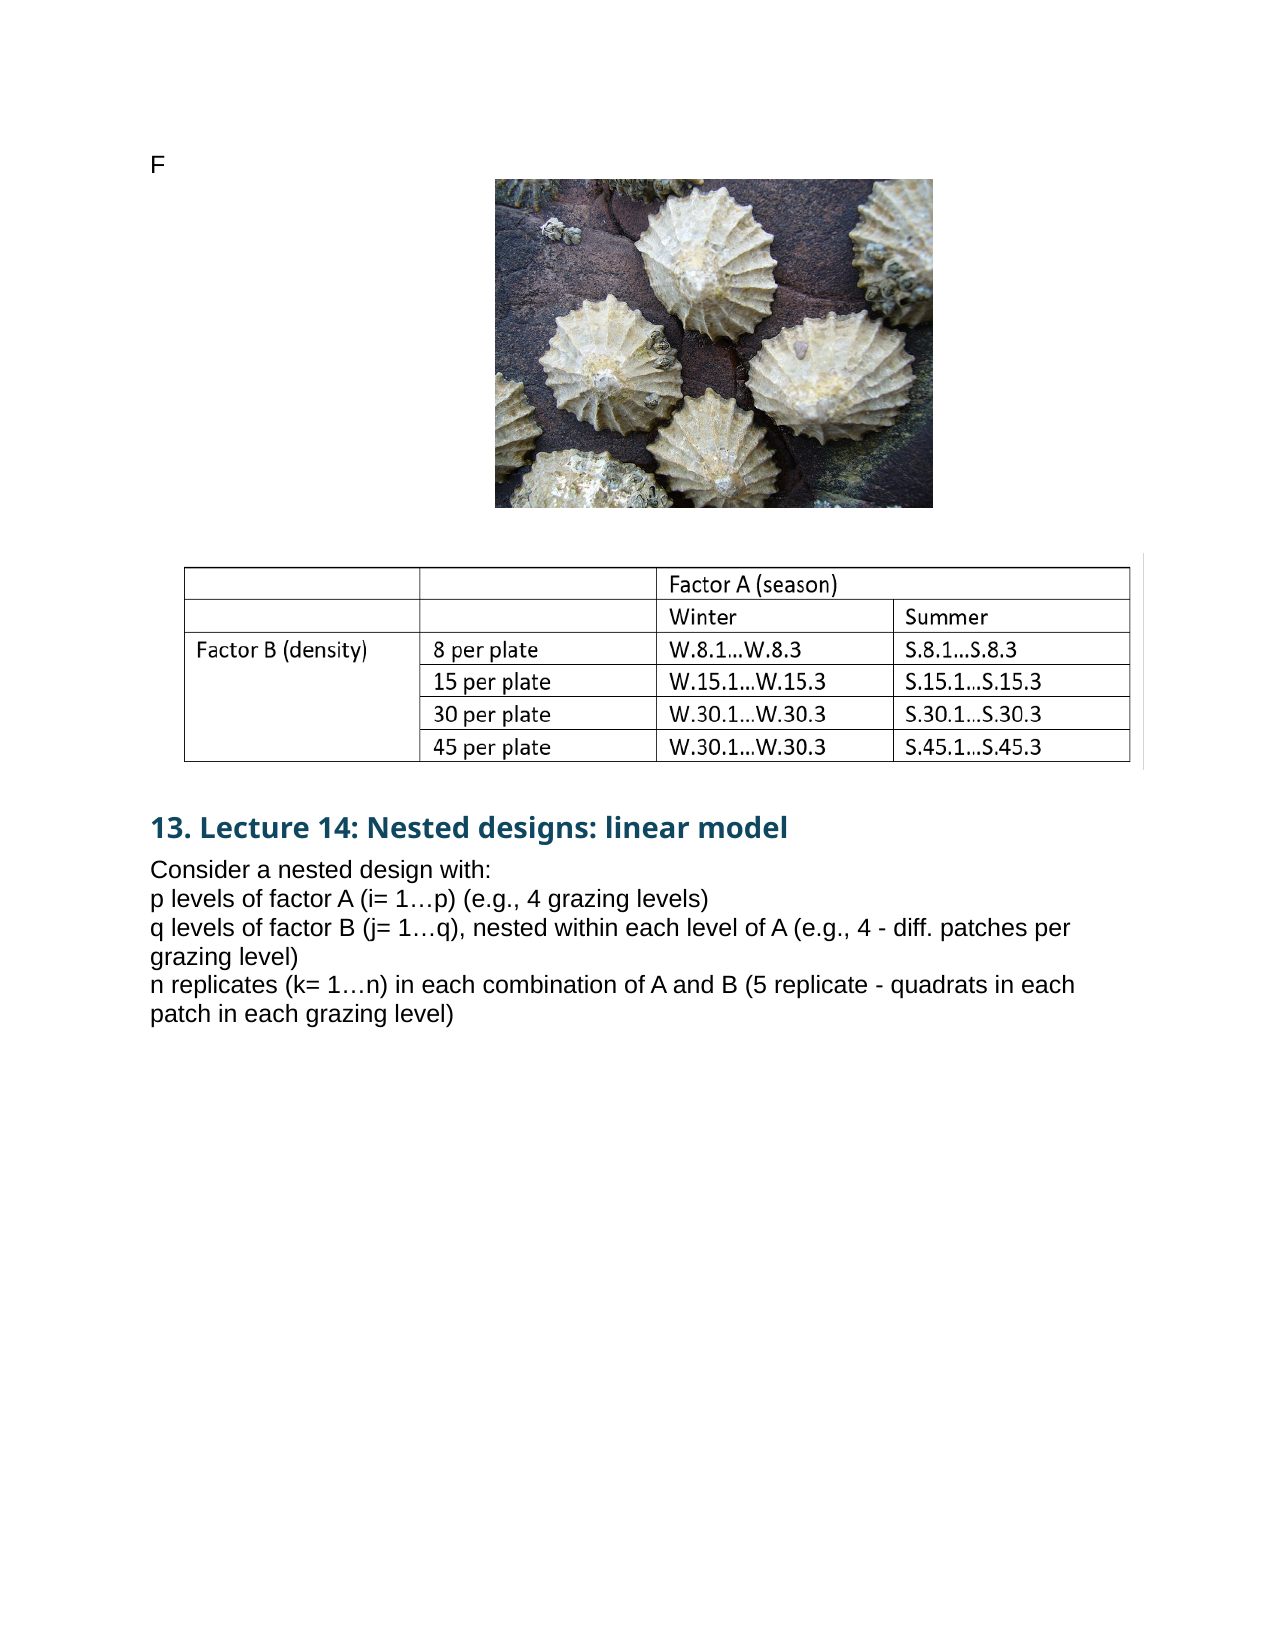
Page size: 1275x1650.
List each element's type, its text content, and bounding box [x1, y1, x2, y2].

subtitle 13. Lecture 14: Nested designs: linear model [150, 807, 1125, 847]
picture [168, 178, 1144, 770]
